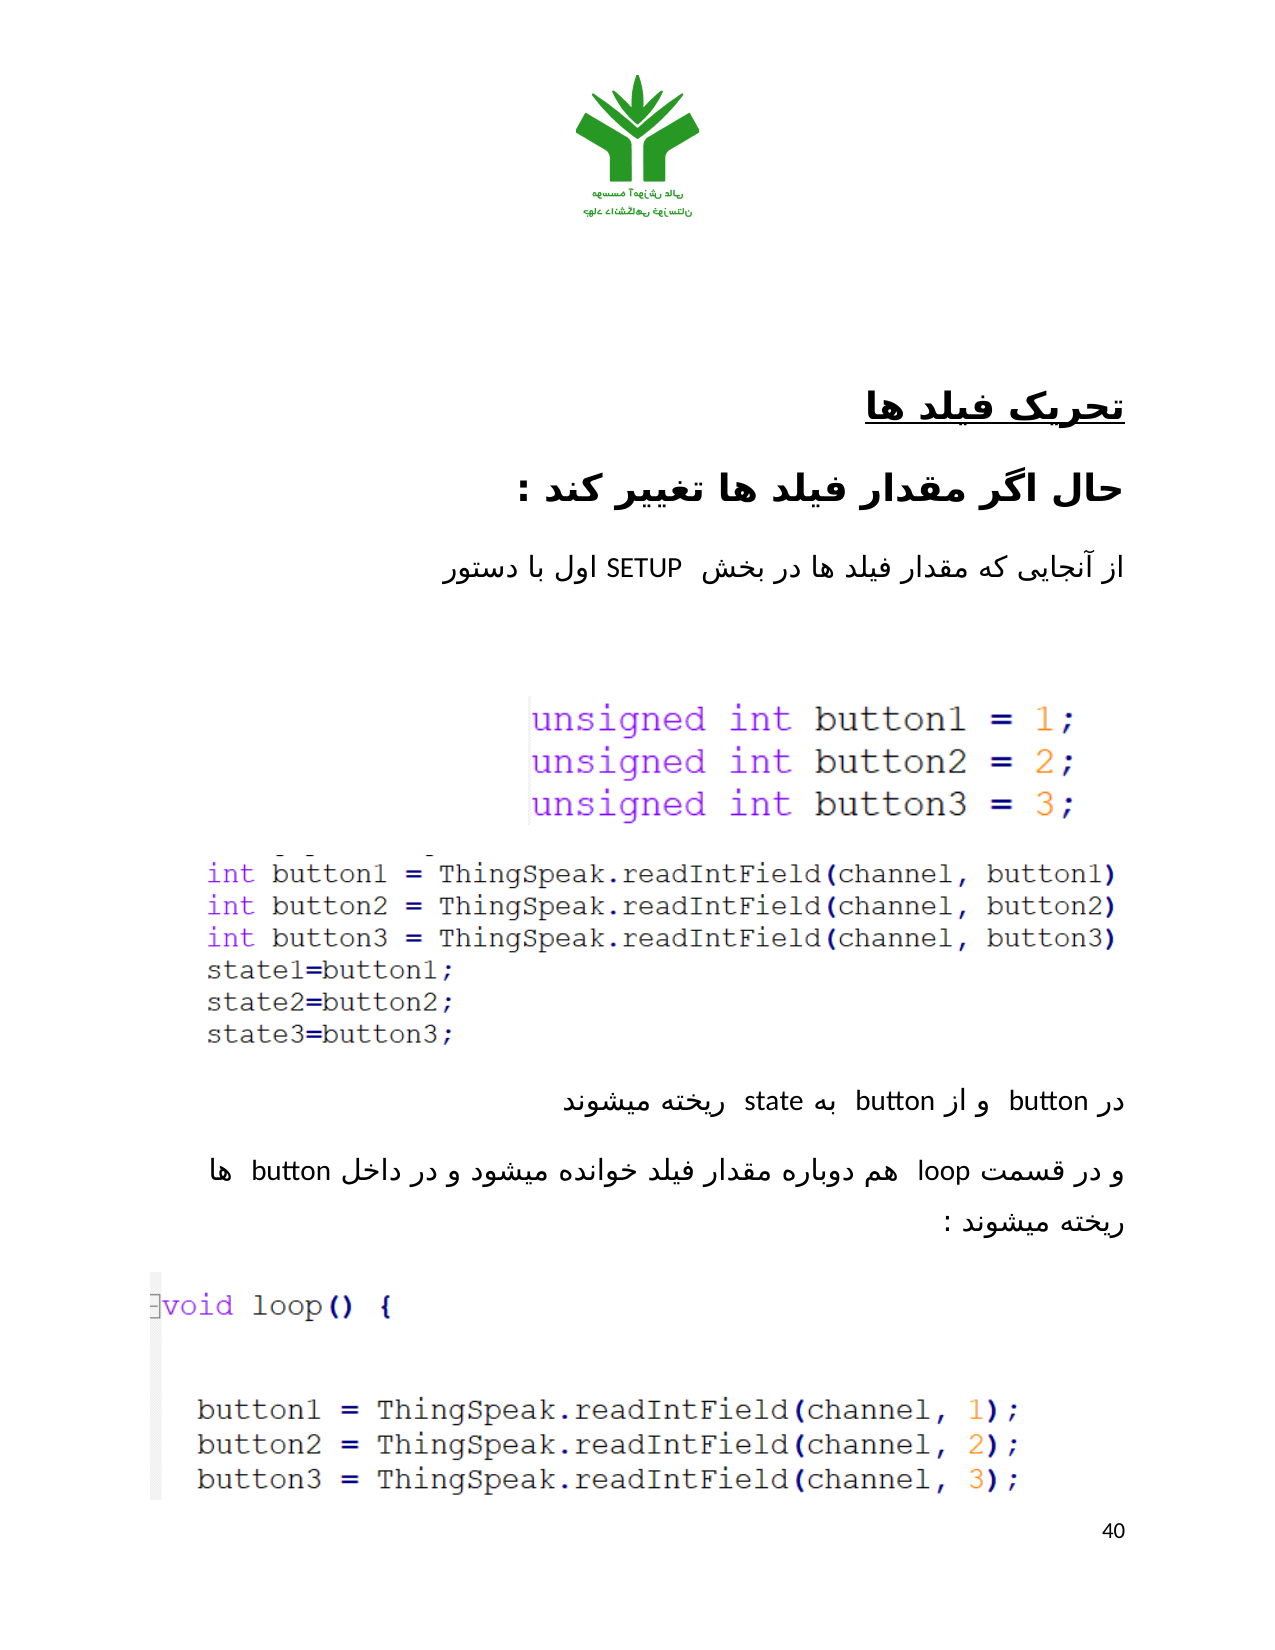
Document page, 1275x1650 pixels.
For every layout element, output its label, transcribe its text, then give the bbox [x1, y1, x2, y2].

text تحریک فیلد ها [150, 384, 1125, 428]
picture [528, 696, 1125, 825]
text از آنجایی که مقدار فیلد ها در بخش SETUP اول با دستور [150, 549, 1125, 584]
text و در قسمت loop هم دوباره مقدار فیلد خوانده میشود و در داخل button ها ریخته میشوند : [150, 1152, 1125, 1238]
picture [150, 855, 1125, 1051]
text در button و از button به state ریخته میشوند [150, 1082, 1125, 1117]
picture [150, 1272, 1125, 1500]
picture [576, 75, 699, 217]
text حال اگر مقدار فیلد ها تغییر کند : [150, 467, 1125, 510]
